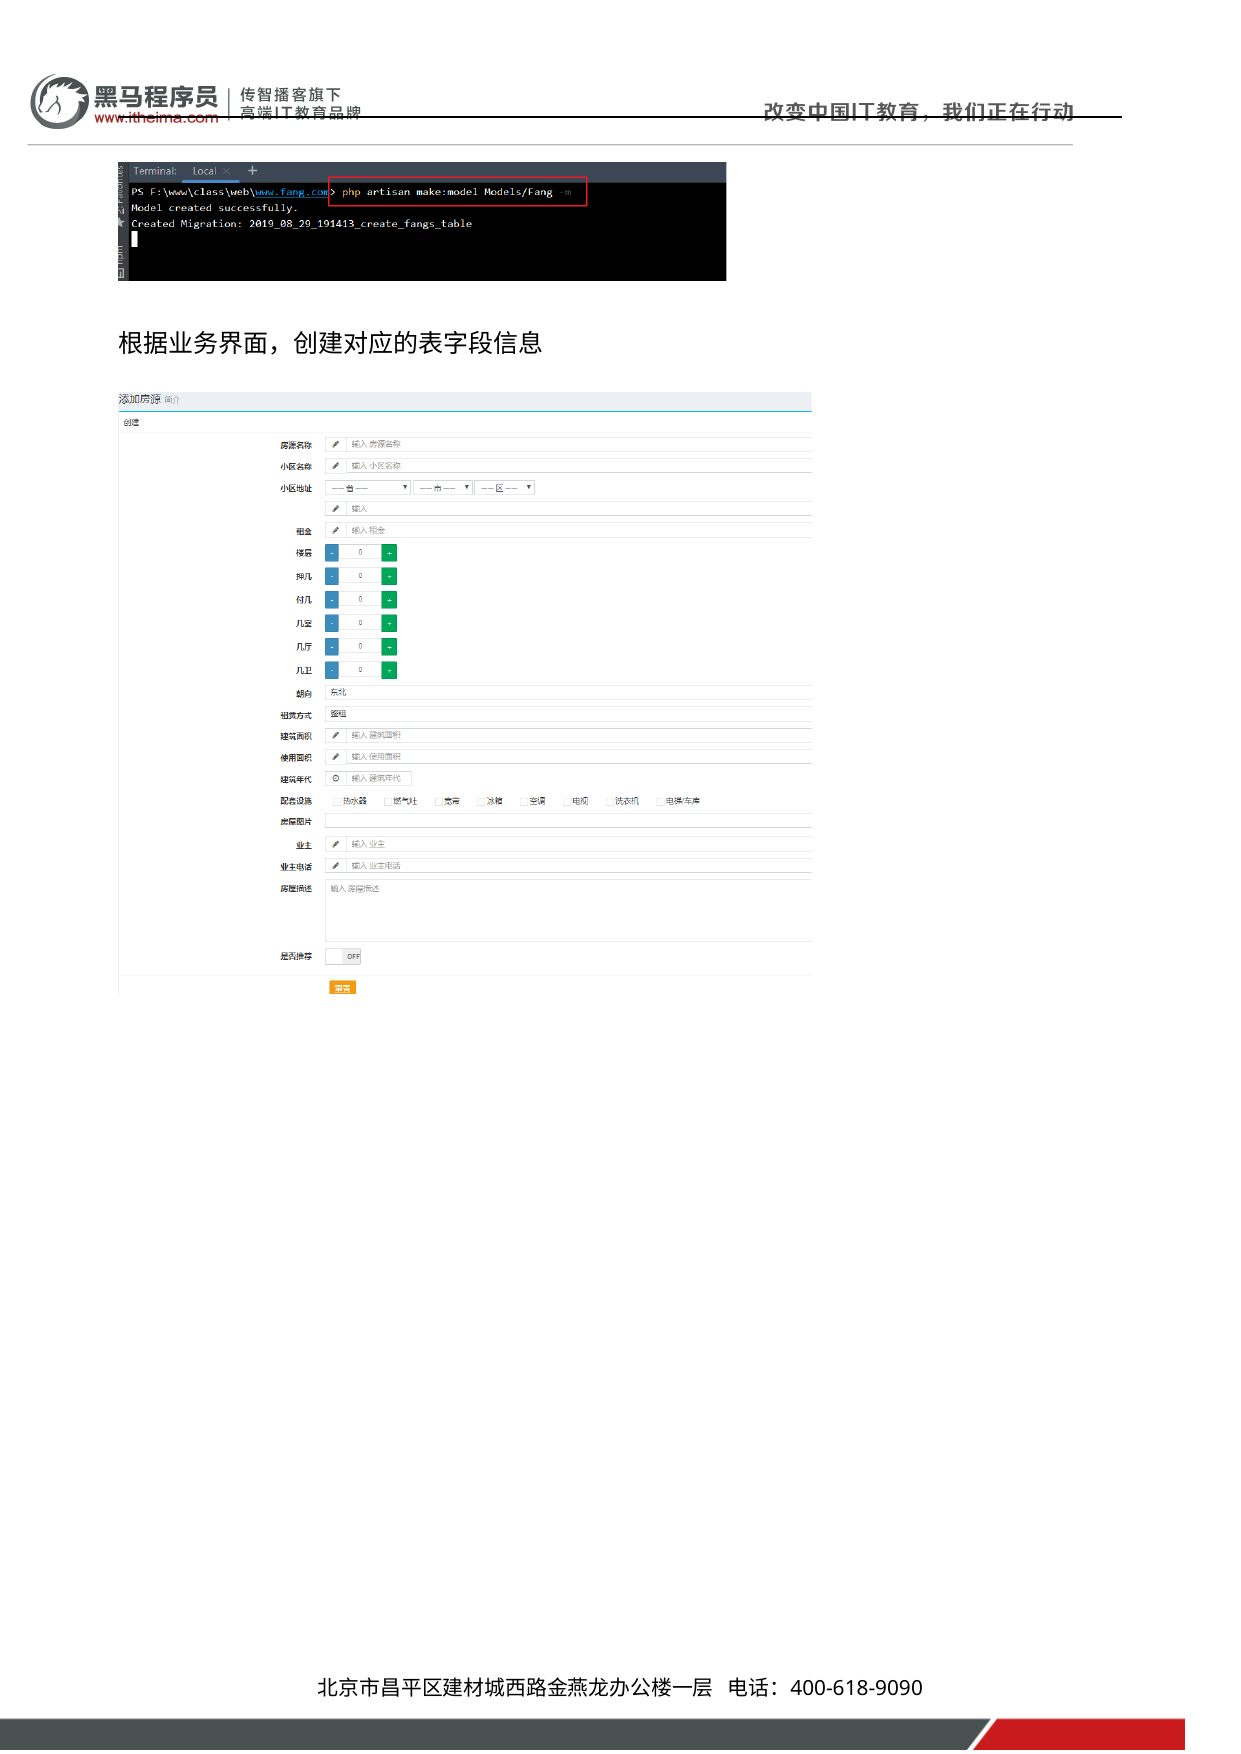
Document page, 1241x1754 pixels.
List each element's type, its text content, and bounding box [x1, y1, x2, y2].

picture [118, 162, 727, 281]
picture [0, 3, 1176, 153]
picture [0, 1659, 1186, 1750]
picture [118, 392, 812, 994]
text 根据业务界面，创建对应的表字段信息 [118, 309, 1122, 374]
